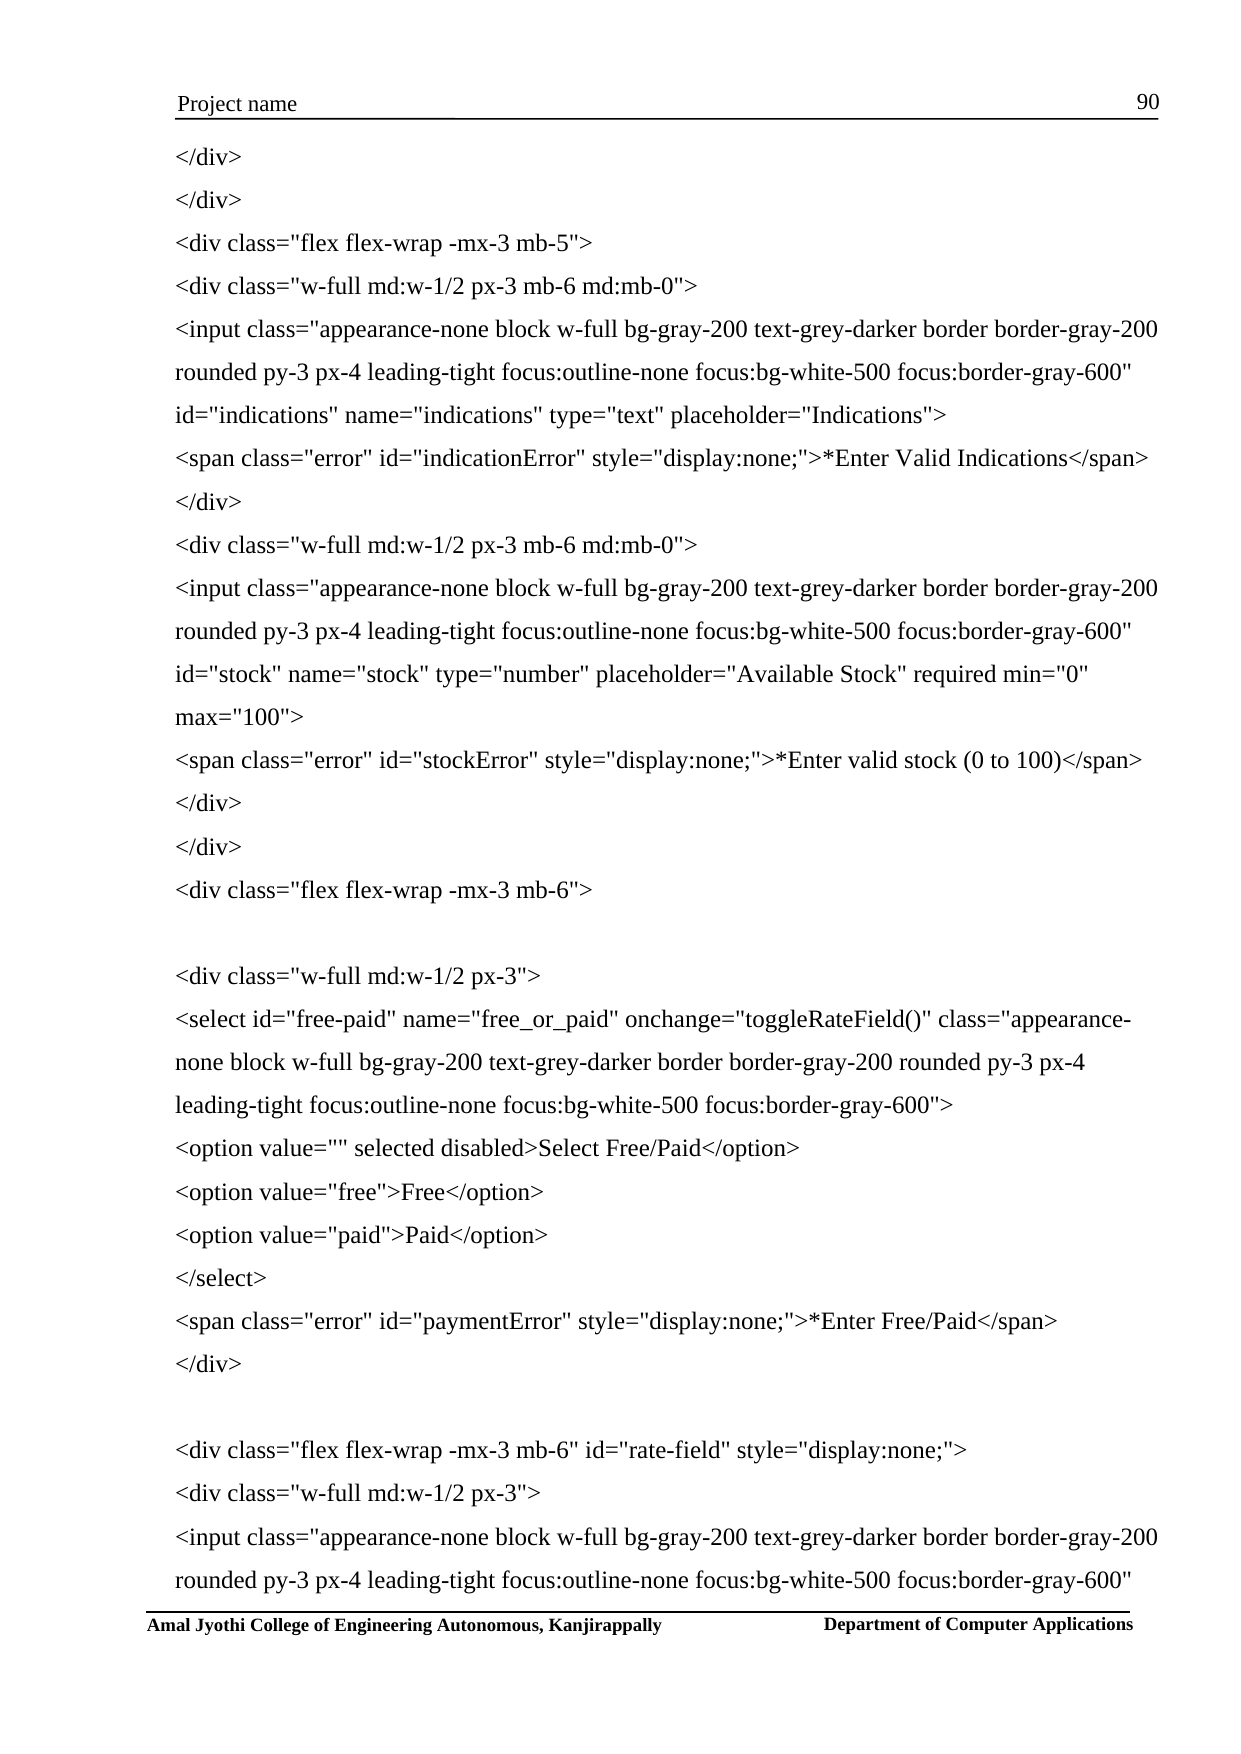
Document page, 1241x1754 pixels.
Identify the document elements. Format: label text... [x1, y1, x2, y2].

text <option value="" selected disabled>Select Free/Paid</option> [175, 1133, 1162, 1162]
text </div> [175, 487, 1162, 515]
text <div class="flex flex-wrap -mx-3 mb-6" id="rate-field" style="display:none;"> [175, 1435, 1162, 1464]
text <span class="error" id="stockError" style="display:none;">*Enter valid stock (0 to 100)</span> [175, 745, 1162, 774]
text <select id="free-paid" name="free_or_paid" onchange="toggleRateField()" class="appearance-none block w-full bg-gray-200 text-grey-darker border border-gray-200 rounded py-3 px-4 leading-tight focus:outline-none focus:bg-white-500 focus:border-gray-600"> [175, 1004, 1162, 1119]
text <span class="error" id="indicationError" style="display:none;">*Enter Valid Indications</span> [175, 443, 1162, 472]
text <div class="w-full md:w-1/2 px-3 mb-6 md:mb-0"> [175, 271, 1162, 300]
text <div class="w-full md:w-1/2 px-3"> [175, 1478, 1162, 1507]
text </select> [175, 1263, 1162, 1292]
text <span class="error" id="paymentError" style="display:none;">*Enter Free/Paid</span> [175, 1306, 1162, 1335]
text <option value="paid">Paid</option> [175, 1220, 1162, 1248]
text <div class="w-full md:w-1/2 px-3 mb-6 md:mb-0"> [175, 530, 1162, 558]
text </div> [175, 185, 1162, 213]
text <div class="flex flex-wrap -mx-3 mb-6"> [175, 875, 1162, 903]
text <option value="free">Free</option> [175, 1177, 1162, 1205]
text id="stock" name="stock" type="number" placeholder="Available Stock" required min="0" max="100"> [175, 659, 1162, 731]
text </div> [175, 832, 1162, 860]
text <div class="w-full md:w-1/2 px-3"> [175, 961, 1162, 990]
text </div> [175, 1349, 1162, 1378]
text </div> [175, 788, 1162, 817]
text <div class="flex flex-wrap -mx-3 mb-5"> [175, 228, 1162, 257]
text id="indications" name="indications" type="text" placeholder="Indications"> [175, 400, 1162, 429]
text </div> [175, 142, 1162, 170]
